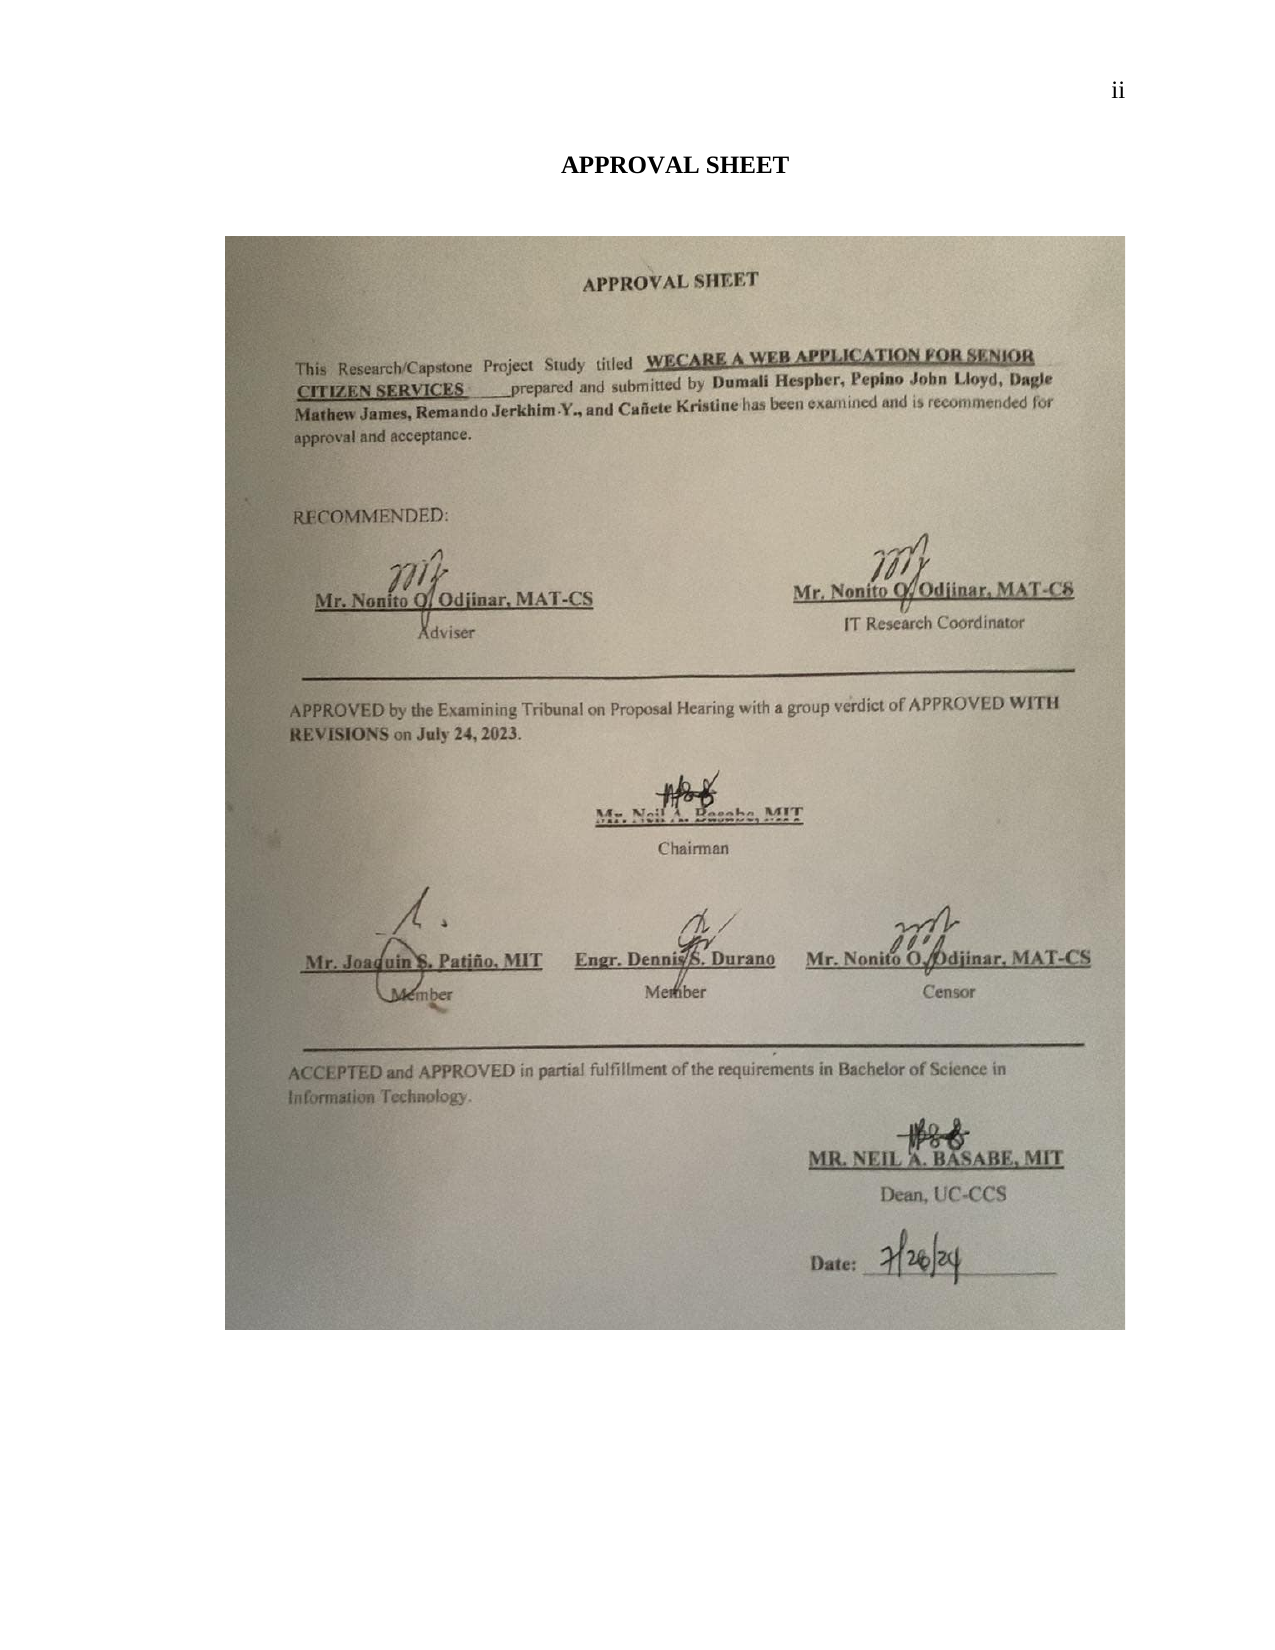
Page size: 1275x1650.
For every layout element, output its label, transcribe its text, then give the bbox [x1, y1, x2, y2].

text APPROVAL SHEET [225, 150, 1125, 179]
picture [225, 236, 1125, 1330]
